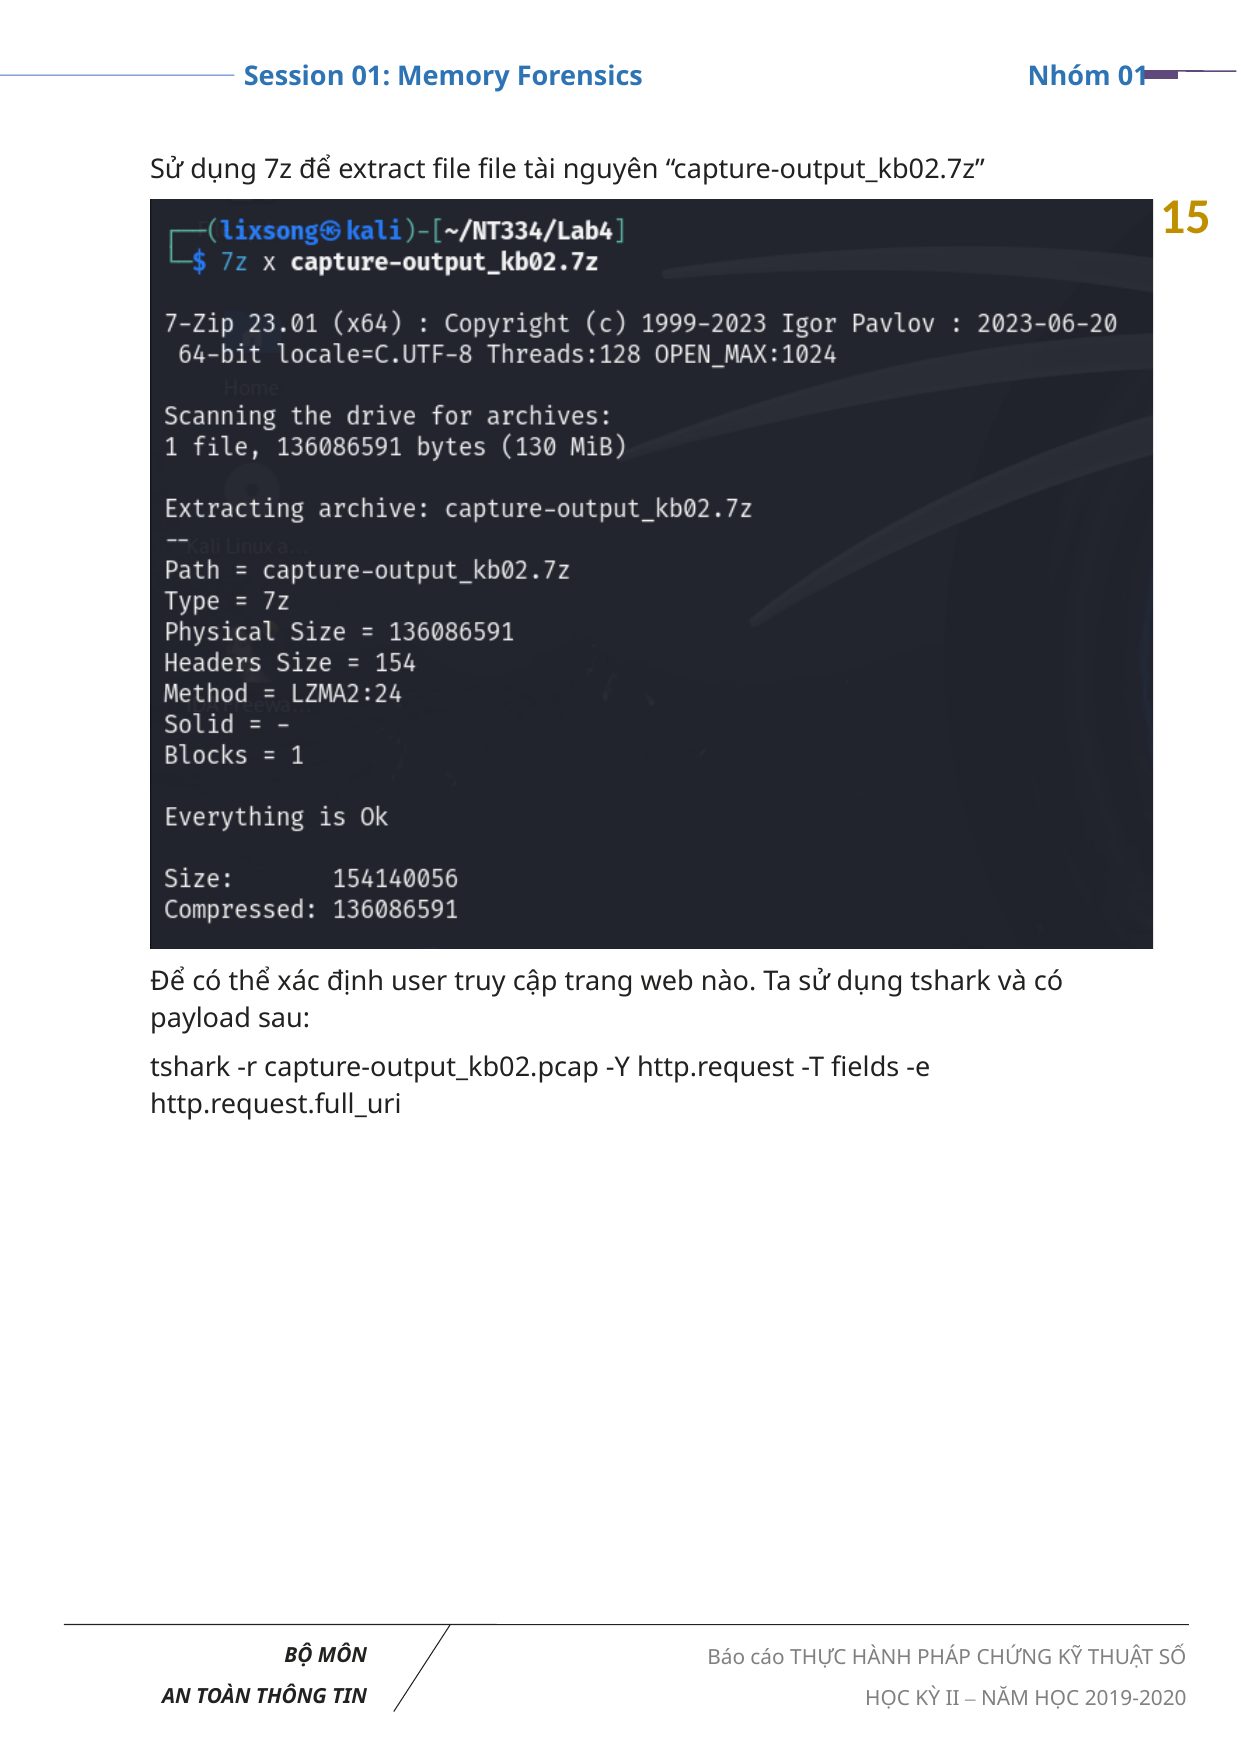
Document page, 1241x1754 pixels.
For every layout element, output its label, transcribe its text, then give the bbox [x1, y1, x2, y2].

text Sử dụng 7z để extract file file tài nguyên “capture-output_kb02.7z” [150, 150, 1153, 187]
picture [150, 199, 1154, 949]
text tshark -r capture-output_kb02.pcap -Y http.request -T fields -e http.request.full_uri [150, 1048, 1153, 1121]
text Để có thể xác định user truy cập trang web nào. Ta sử dụng tshark và có payload sau: [150, 961, 1153, 1035]
